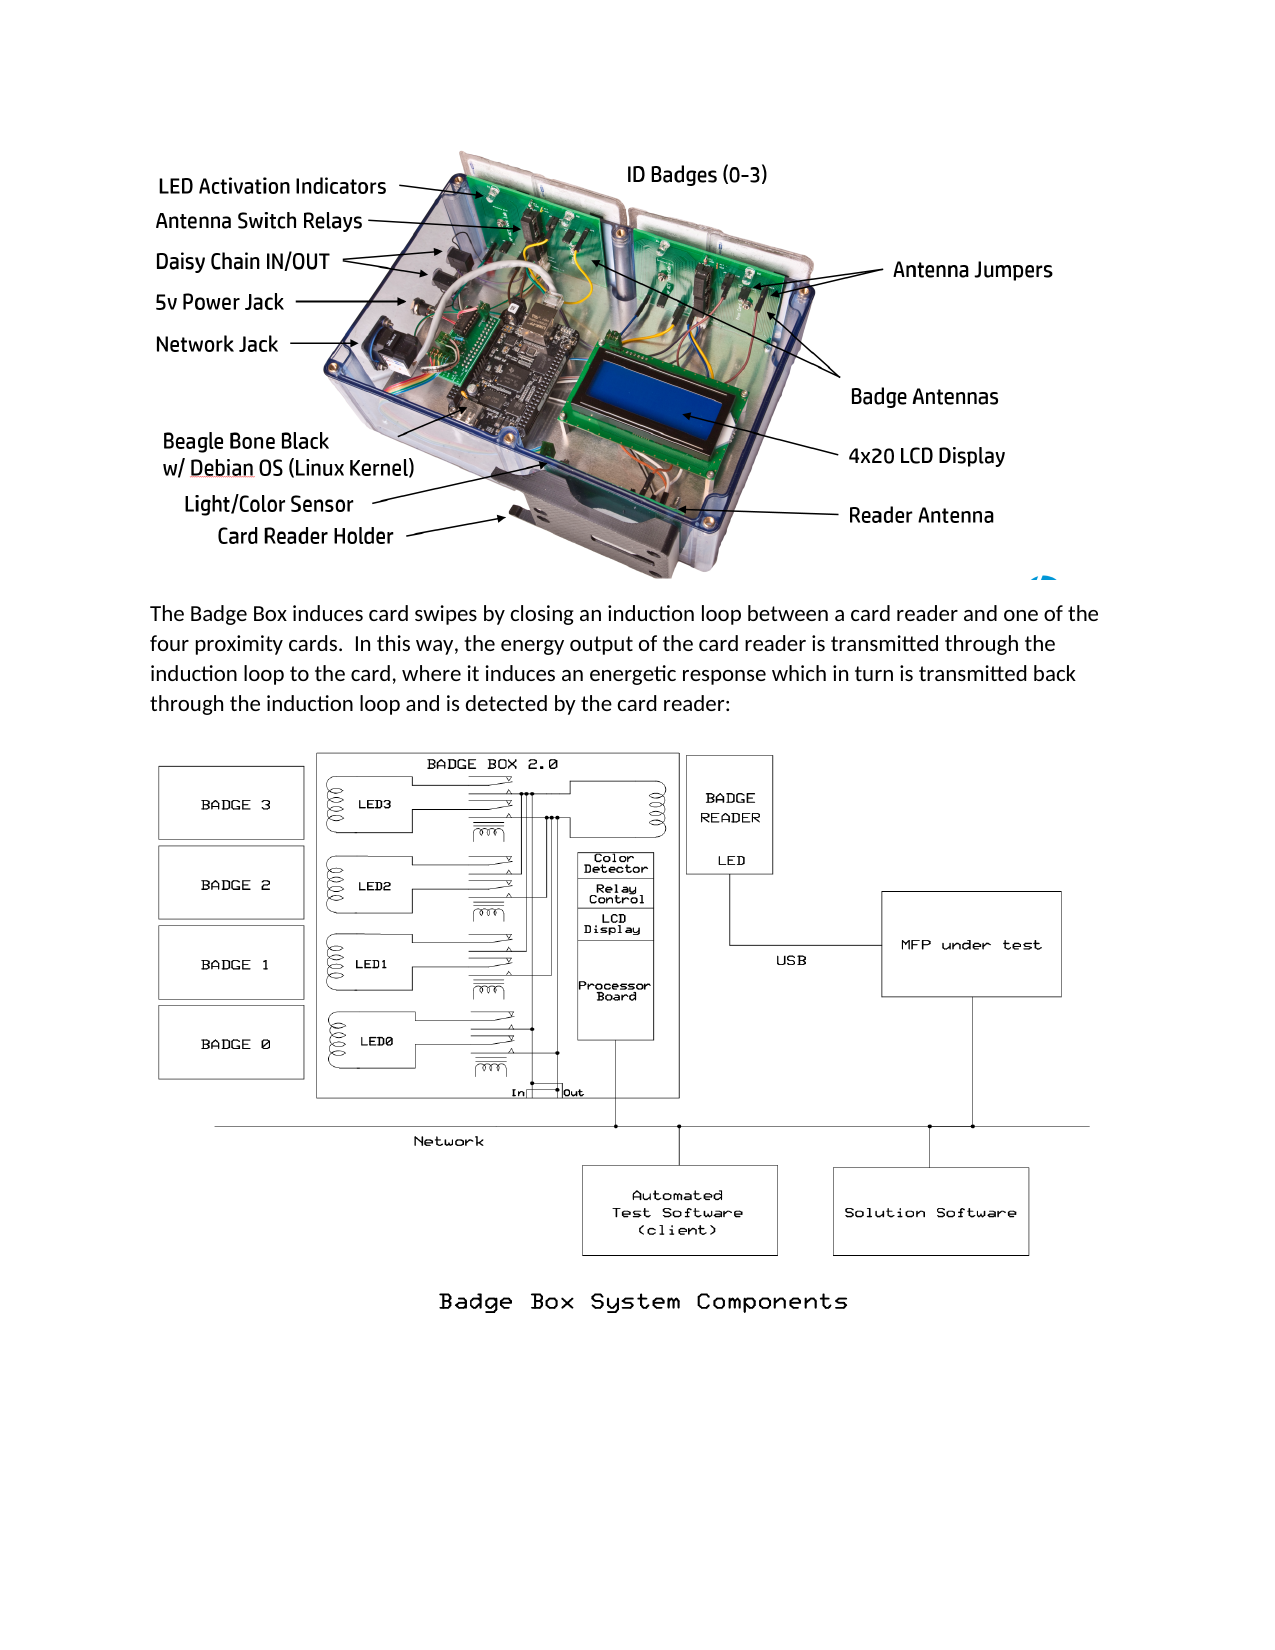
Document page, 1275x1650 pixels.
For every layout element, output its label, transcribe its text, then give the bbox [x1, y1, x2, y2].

picture [150, 150, 1069, 580]
picture [150, 736, 1104, 1329]
text The Badge Box induces card swipes by closing an induction loop between a card reader and one of the four proximity cards. In this way, the energy output of the card reader is transmitted through the induction loop to the card, where it induces an energetic response which in turn is transmitted back through the induction loop and is detected by the card reader: [150, 599, 1125, 717]
